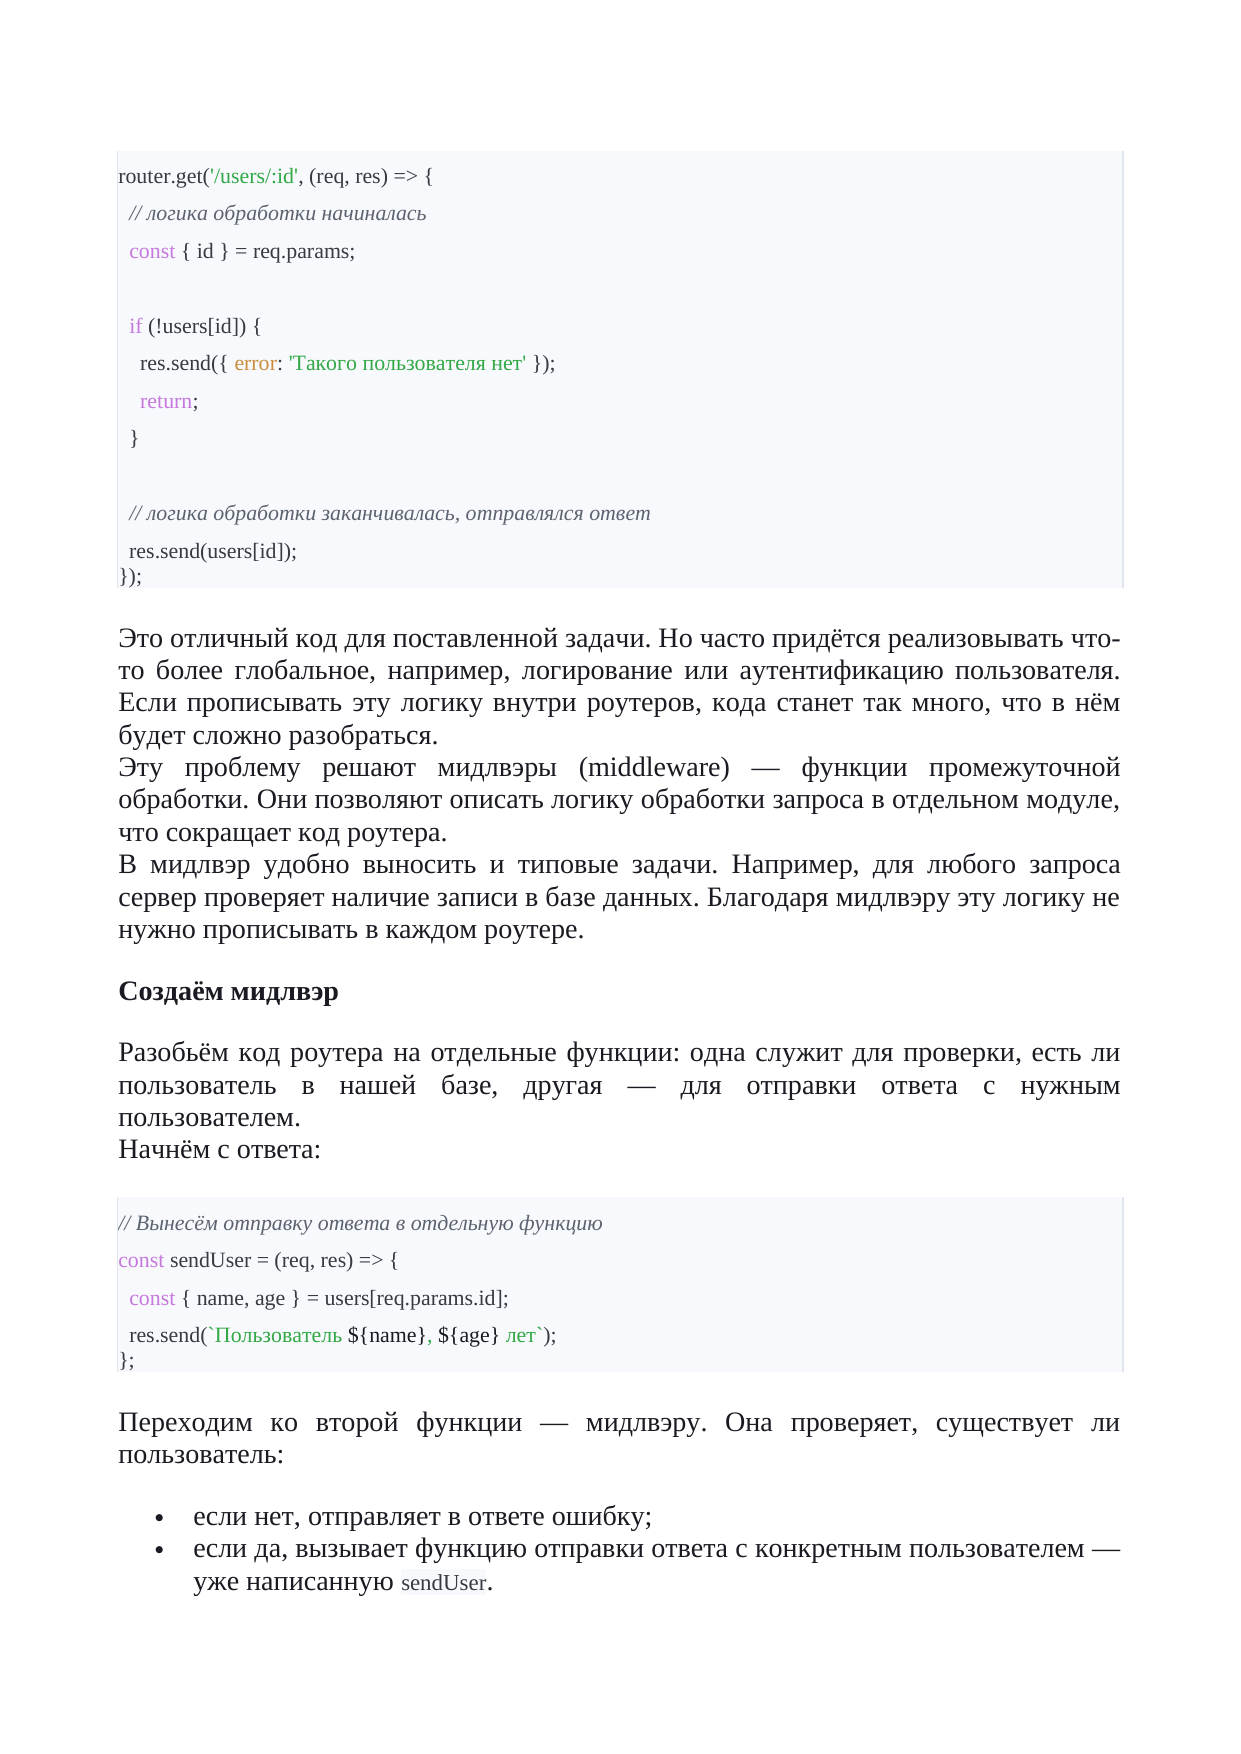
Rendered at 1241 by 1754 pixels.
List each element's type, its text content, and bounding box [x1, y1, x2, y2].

text }); [118, 563, 1122, 588]
text const { name, age } = users[req.params.id]; [118, 1272, 1122, 1310]
text }; [118, 1347, 1122, 1372]
text // логика обработки начиналась [118, 188, 1122, 226]
list если нет, отправляет в ответе ошибку; [156, 1499, 1122, 1531]
text res.send(`Пользователь ${name}, ${age} лет`); [118, 1310, 1122, 1347]
text Создаём мидлвэр [118, 974, 1122, 1006]
text Переходим ко второй функции — мидлвэру. Она проверяет, существует ли пользователь: [118, 1405, 1122, 1470]
text В мидлвэр удобно выносить и типовые задачи. Например, для любого запроса сервер проверяет наличие записи в базе данных. Благодаря мидлвэру эту логику не нужно прописывать в каждом роутере. [118, 847, 1122, 944]
text Это отличный код для поставленной задачи. Но часто придётся реализовывать что-то более глобальное, например, логирование или аутентификацию пользователя. Если прописывать эту логику внутри роутеров, кода станет так много, что в нём будет сложно разобраться. [118, 621, 1122, 750]
text // логика обработки заканчивалась, отправлялся ответ [118, 488, 1122, 526]
text const { id } = req.params; [118, 226, 1122, 263]
text } [118, 413, 1122, 451]
text // Вынесём отправку ответа в отдельную функцию [118, 1197, 1122, 1235]
text res.send({ error: 'Такого пользователя нет' }); [118, 338, 1122, 376]
list если да, вызывает функцию отправки ответа с конкретным пользователем — уже написанную sendUser. [156, 1531, 1122, 1596]
text res.send(users[id]); [118, 526, 1122, 563]
text Эту проблему решают мидлвэры (middleware) — функции промежуточной обработки. Они позволяют описать логику обработки запроса в отдельном модуле, что сокращает код роутера. [118, 750, 1122, 847]
text if (!users[id]) { [118, 301, 1122, 338]
text Разобьём код роутера на отдельные функции: одна служит для проверки, есть ли пользователь в нашей базе, другая — для отправки ответа с нужным пользователем. [118, 1035, 1122, 1132]
text router.get('/users/:id', (req, res) => { [118, 151, 1122, 188]
text Начнём с ответа: [118, 1132, 1122, 1165]
text return; [118, 376, 1122, 413]
text const sendUser = (req, res) => { [118, 1235, 1122, 1272]
